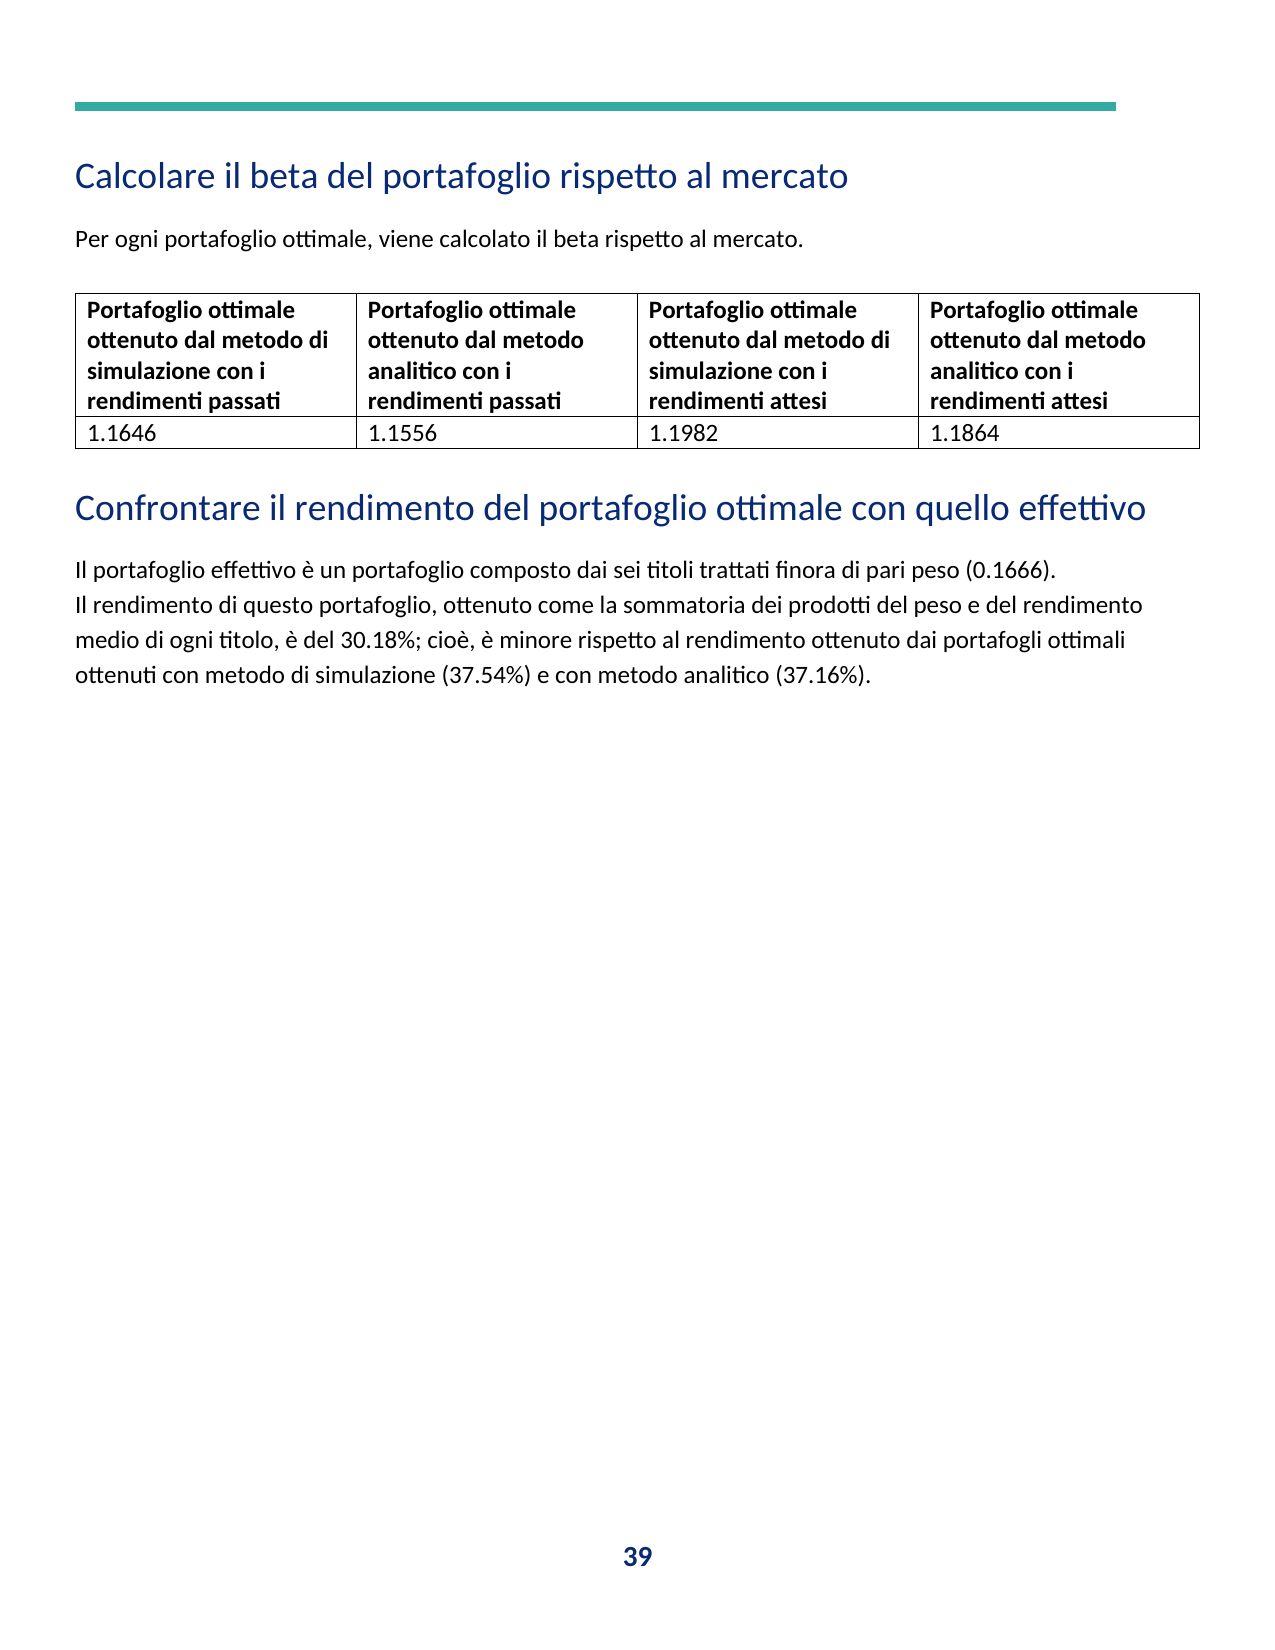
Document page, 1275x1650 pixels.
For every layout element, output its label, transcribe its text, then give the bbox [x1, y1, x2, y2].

table_header Portafoglio ottimale ottenuto dal metodo analitico con i rendimenti passati [357, 294, 637, 416]
subtitle Calcolare il beta del portafoglio rispetto al mercato [75, 152, 1200, 198]
text Per ogni portafoglio ottimale, viene calcolato il beta rispetto al mercato. [75, 223, 1200, 253]
text Il rendimento di questo portafoglio, ottenuto come la sommatoria dei prodotti del peso e del rendimento medio di ogni titolo, è del 30.18%; cioè, è minore rispetto al rendimento ottenuto dai portafogli ottimali ottenuti con metodo di simulazione (37.54%) e con metodo analitico (37.16%). [75, 589, 1200, 690]
table_header Portafoglio ottimale ottenuto dal metodo di simulazione con i rendimenti passati [76, 294, 356, 416]
table_header Portafoglio ottimale ottenuto dal metodo analitico con i rendimenti attesi [919, 294, 1199, 416]
table_cell 1.1556 [357, 417, 637, 447]
table_cell 1.1864 [919, 417, 1199, 447]
table_cell 1.1646 [76, 417, 356, 447]
table_cell 1.1982 [638, 417, 918, 447]
text Il portafoglio effettivo è un portafoglio composto dai sei titoli trattati finora di pari peso (0.1666). [75, 554, 1200, 585]
subtitle Confrontare il rendimento del portafoglio ottimale con quello effettivo [75, 483, 1200, 529]
table_header Portafoglio ottimale ottenuto dal metodo di simulazione con i rendimenti attesi [638, 294, 918, 416]
